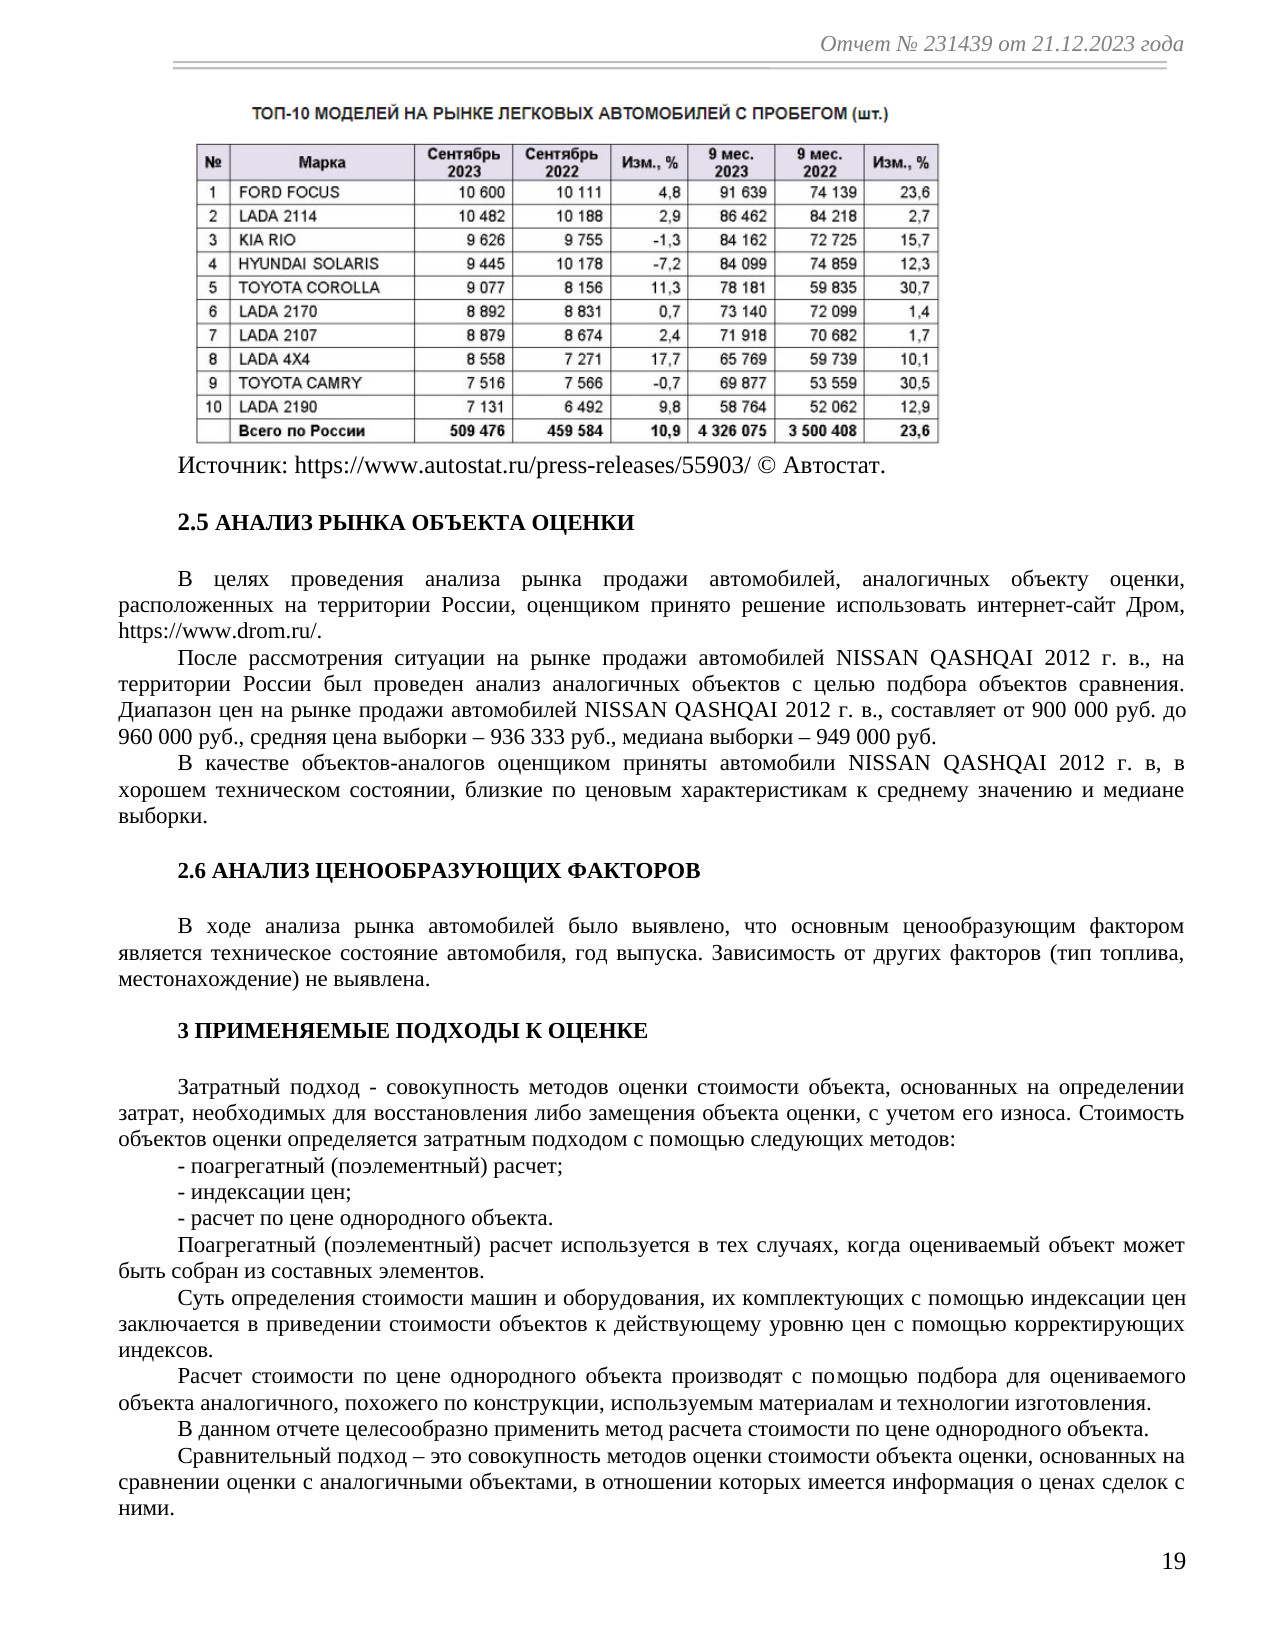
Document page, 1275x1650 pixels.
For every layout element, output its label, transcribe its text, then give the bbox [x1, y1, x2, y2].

text - поагрегатный (поэлементный) расчет; [118, 1152, 1186, 1178]
text - расчет по цене однородного объекта. [118, 1204, 1186, 1231]
text Сравнительный подход – это совокупность методов оценки стоимости объекта оценки, основанных на сравнении оценки с аналогичными объектами, в отношении которых имеется информация о ценах сделок с ними. [118, 1442, 1186, 1521]
text В качестве объектов-аналогов оценщиком приняты автомобили NISSAN QASHQAI 2012 г. в, в хорошем техническом состоянии, близкие по ценовым характеристикам к среднему значению и медиане выборки. [118, 749, 1186, 828]
text В ходе анализа рынка автомобилей было выявлено, что основным ценообразующим фактором является техническое состояние автомобиля, год выпуска. Зависимость от других факторов (тип топлива, местонахождение) не выявлена. [118, 912, 1186, 991]
text Источник: https://www.autostat.ru/press-releases/55903/ © Автостат. [118, 450, 1186, 478]
text После рассмотрения ситуации на рынке продажи автомобилей NISSAN QASHQAI 2012 г. в., на территории России был проведен анализ аналогичных объектов с целью подбора объектов сравнения. Диапазон цен на рынке продажи автомобилей NISSAN QASHQAI 2012 г. в., составляет от 900 000 руб. до 960 000 руб., средняя цена выборки – 936 333 руб., медиана выборки – 949 000 руб. [118, 644, 1186, 749]
text В данном отчете целесообразно применить метод расчета стоимости по цене однородного объекта. [118, 1415, 1186, 1442]
text - индексации цен; [118, 1178, 1186, 1204]
text Поагрегатный (поэлементный) расчет используется в тех случаях, когда оцениваемый объект может быть собран из составных элементов. [118, 1231, 1186, 1283]
subtitle 3 ПРИМЕНЯЕМЫЕ ПОДХОДЫ К ОЦЕНКЕ [177, 1018, 1186, 1044]
subtitle 2.6 АНАЛИЗ ЦЕНООБРАЗУЮЩИХ ФАКТОРОВ [177, 857, 1186, 883]
text В целях проведения анализа рынка продажи автомобилей, аналогичных объекту оценки, расположенных на территории России, оценщиком принято решение использовать интернет-сайт Дром, https://www.drom.ru/. [118, 565, 1186, 644]
text 2.5 АНАЛИЗ РЫНКА ОБЪЕКТА ОЦЕНКИ [118, 507, 1186, 536]
picture [177, 85, 970, 450]
text Затратный подход - совокупность методов оценки стоимости объекта, основанных на определении затрат, необходимых для восстановления либо замещения объекта оценки, с учетом его износа. Стоимость объектов оценки определяется затратным подходом с помощью следующих методов: [118, 1073, 1186, 1152]
text Расчет стоимости по цене однородного объекта производят с помощью подбора для оцениваемого объекта аналогичного, похожего по конструкции, используемым материалам и технологии изготовления. [118, 1363, 1186, 1415]
text Суть определения стоимости машин и оборудования, их комплектующих с помощью индексации цен заключается в приведении стоимости объектов к действующему уровню цен с помощью корректирующих индексов. [118, 1283, 1186, 1363]
